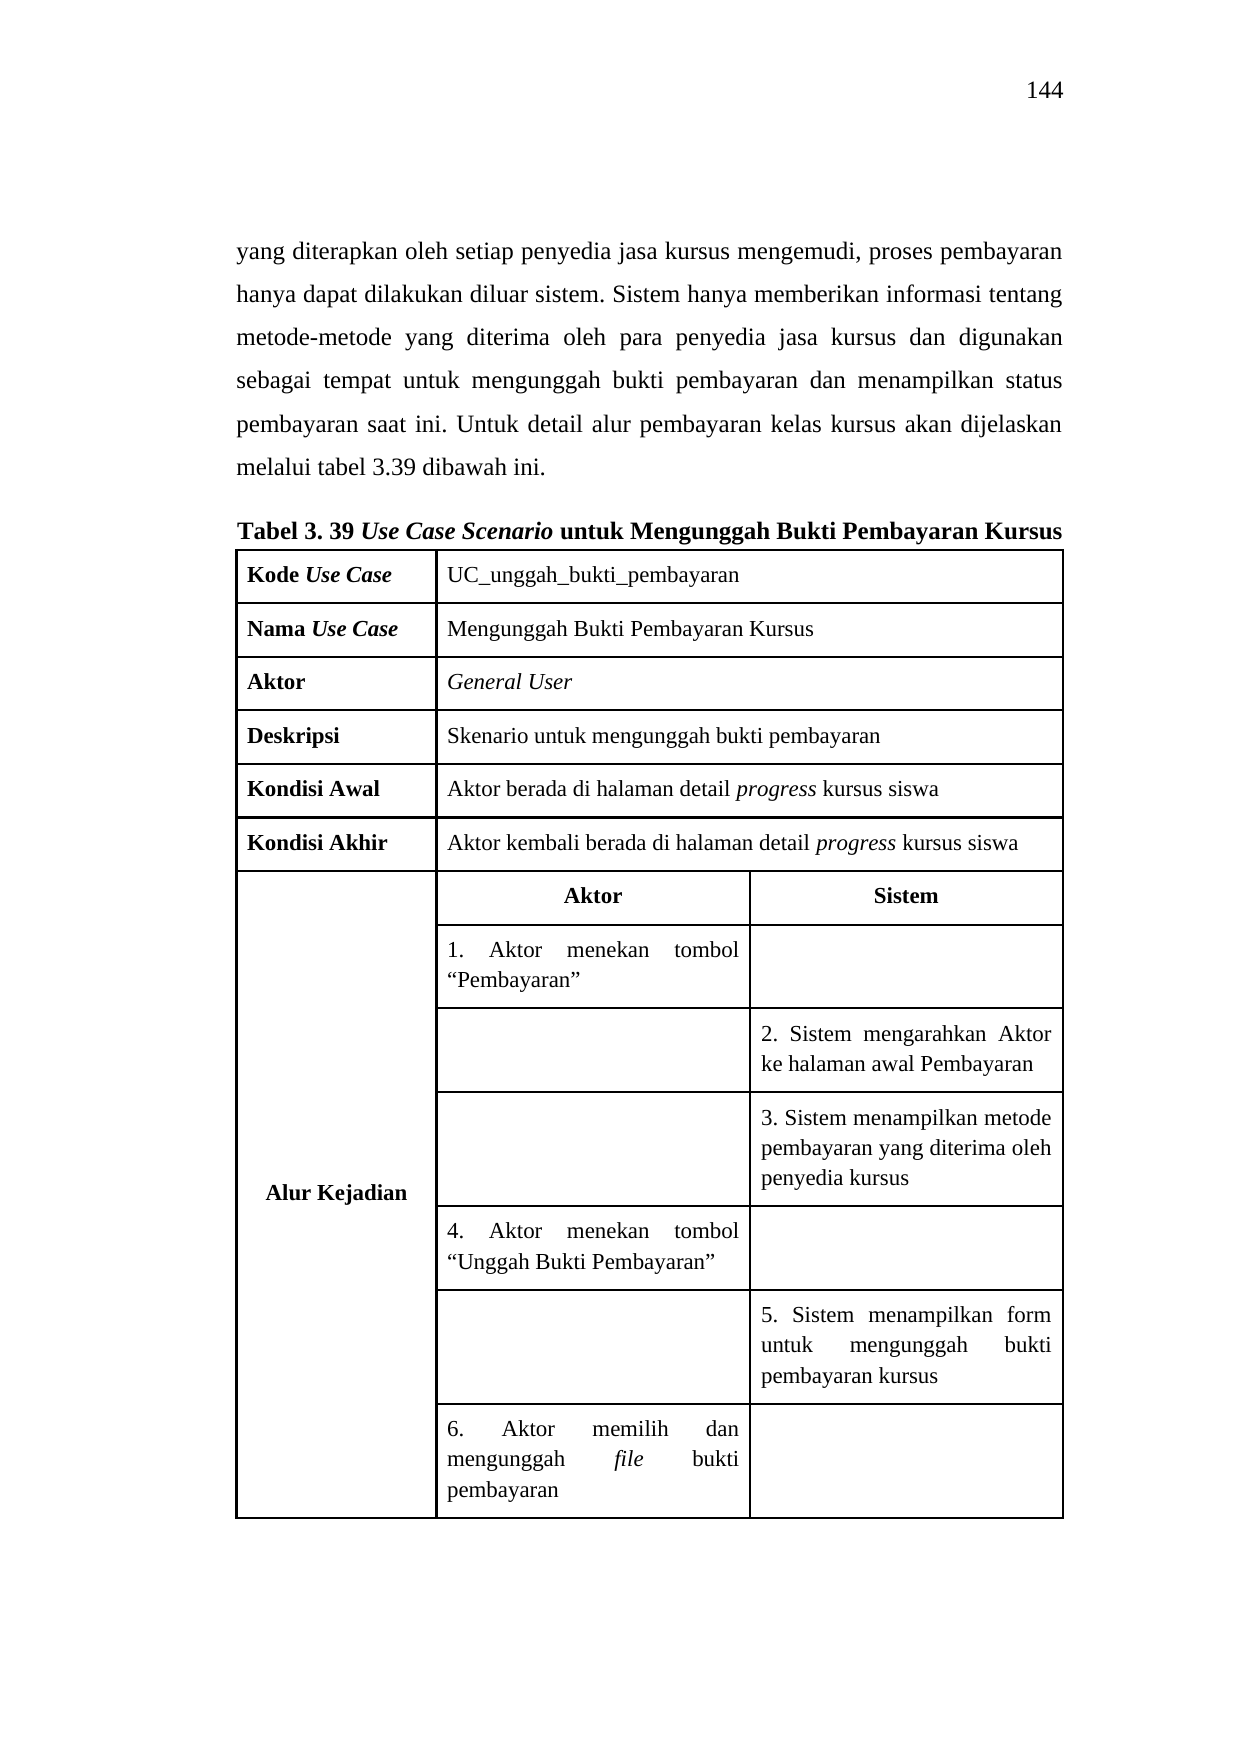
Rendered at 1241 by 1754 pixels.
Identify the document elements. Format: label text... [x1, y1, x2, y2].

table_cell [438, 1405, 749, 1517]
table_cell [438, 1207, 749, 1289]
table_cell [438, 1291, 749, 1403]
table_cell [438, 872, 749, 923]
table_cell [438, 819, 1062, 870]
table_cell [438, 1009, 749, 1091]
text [236, 236, 1063, 481]
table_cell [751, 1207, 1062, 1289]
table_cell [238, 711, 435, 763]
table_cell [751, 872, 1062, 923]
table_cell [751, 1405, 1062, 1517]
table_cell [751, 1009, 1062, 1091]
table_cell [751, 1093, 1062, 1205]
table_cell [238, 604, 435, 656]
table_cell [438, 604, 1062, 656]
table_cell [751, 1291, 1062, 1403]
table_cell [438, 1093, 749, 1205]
text Tabel 3. 39 Use Case Scenario untuk Mengunggah Bukti Pembayaran Kursus [236, 516, 1063, 544]
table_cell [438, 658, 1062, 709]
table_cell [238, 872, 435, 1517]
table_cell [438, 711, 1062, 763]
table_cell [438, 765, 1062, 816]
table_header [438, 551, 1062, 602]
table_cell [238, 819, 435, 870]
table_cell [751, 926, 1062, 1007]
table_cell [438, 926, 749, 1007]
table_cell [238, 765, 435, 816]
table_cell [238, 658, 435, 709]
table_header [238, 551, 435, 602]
